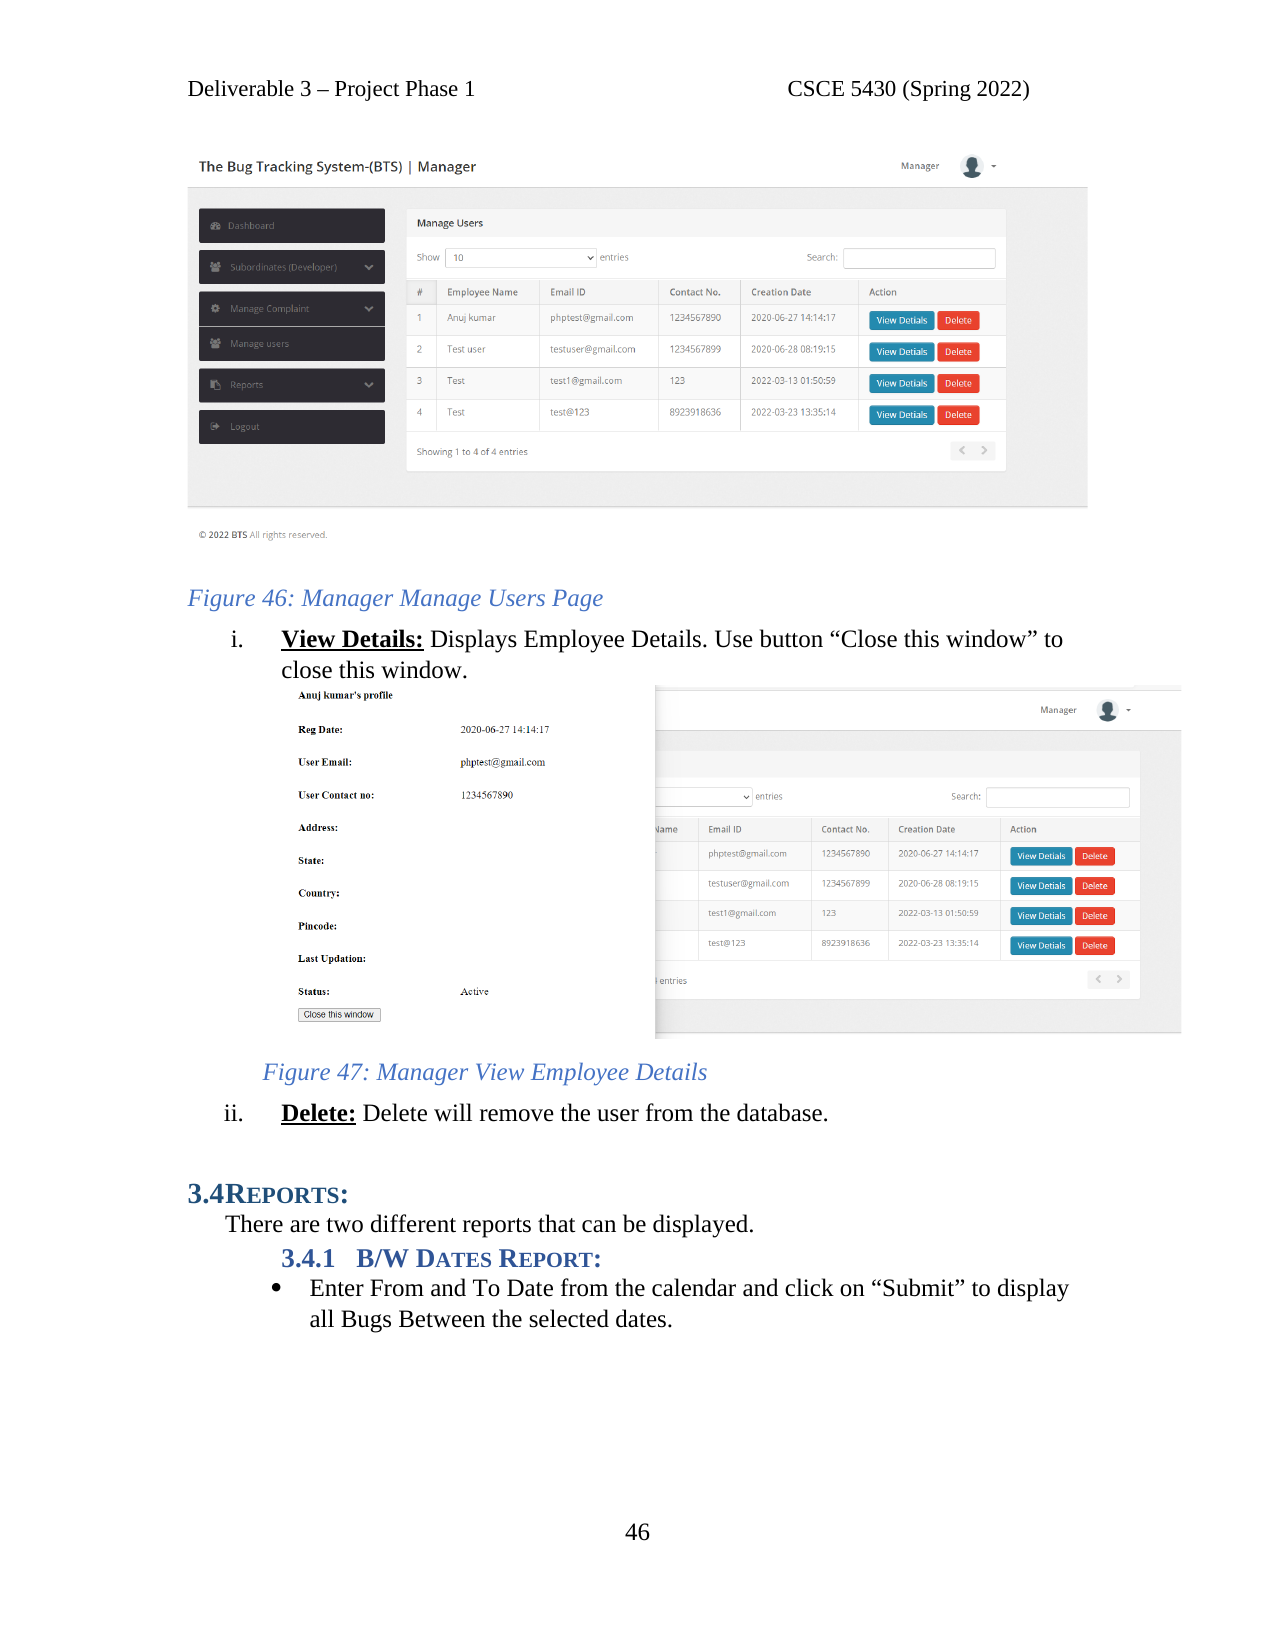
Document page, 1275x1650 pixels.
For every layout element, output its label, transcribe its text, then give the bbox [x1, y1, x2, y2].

subtitle Reports: [187, 1176, 1087, 1209]
text Figure 47: Manager View Employee Details [187, 1057, 1087, 1086]
picture [187, 150, 1088, 565]
picture [281, 685, 1182, 1039]
list Enter From and To Date from the calendar and click on “Submit” to display all Bugs Between the selected dates. [272, 1273, 1087, 1332]
text Figure 46: Manager Manage Users Page [187, 583, 1087, 612]
list Delete: Delete will remove the user from the database. [244, 1098, 1087, 1127]
text There are two different reports that can be displayed. [187, 1209, 1087, 1238]
subtitle B/W Dates Report: [281, 1242, 1087, 1273]
list View Details: Displays Employee Details. Use button “Close this window” to close this window. [244, 624, 1087, 684]
